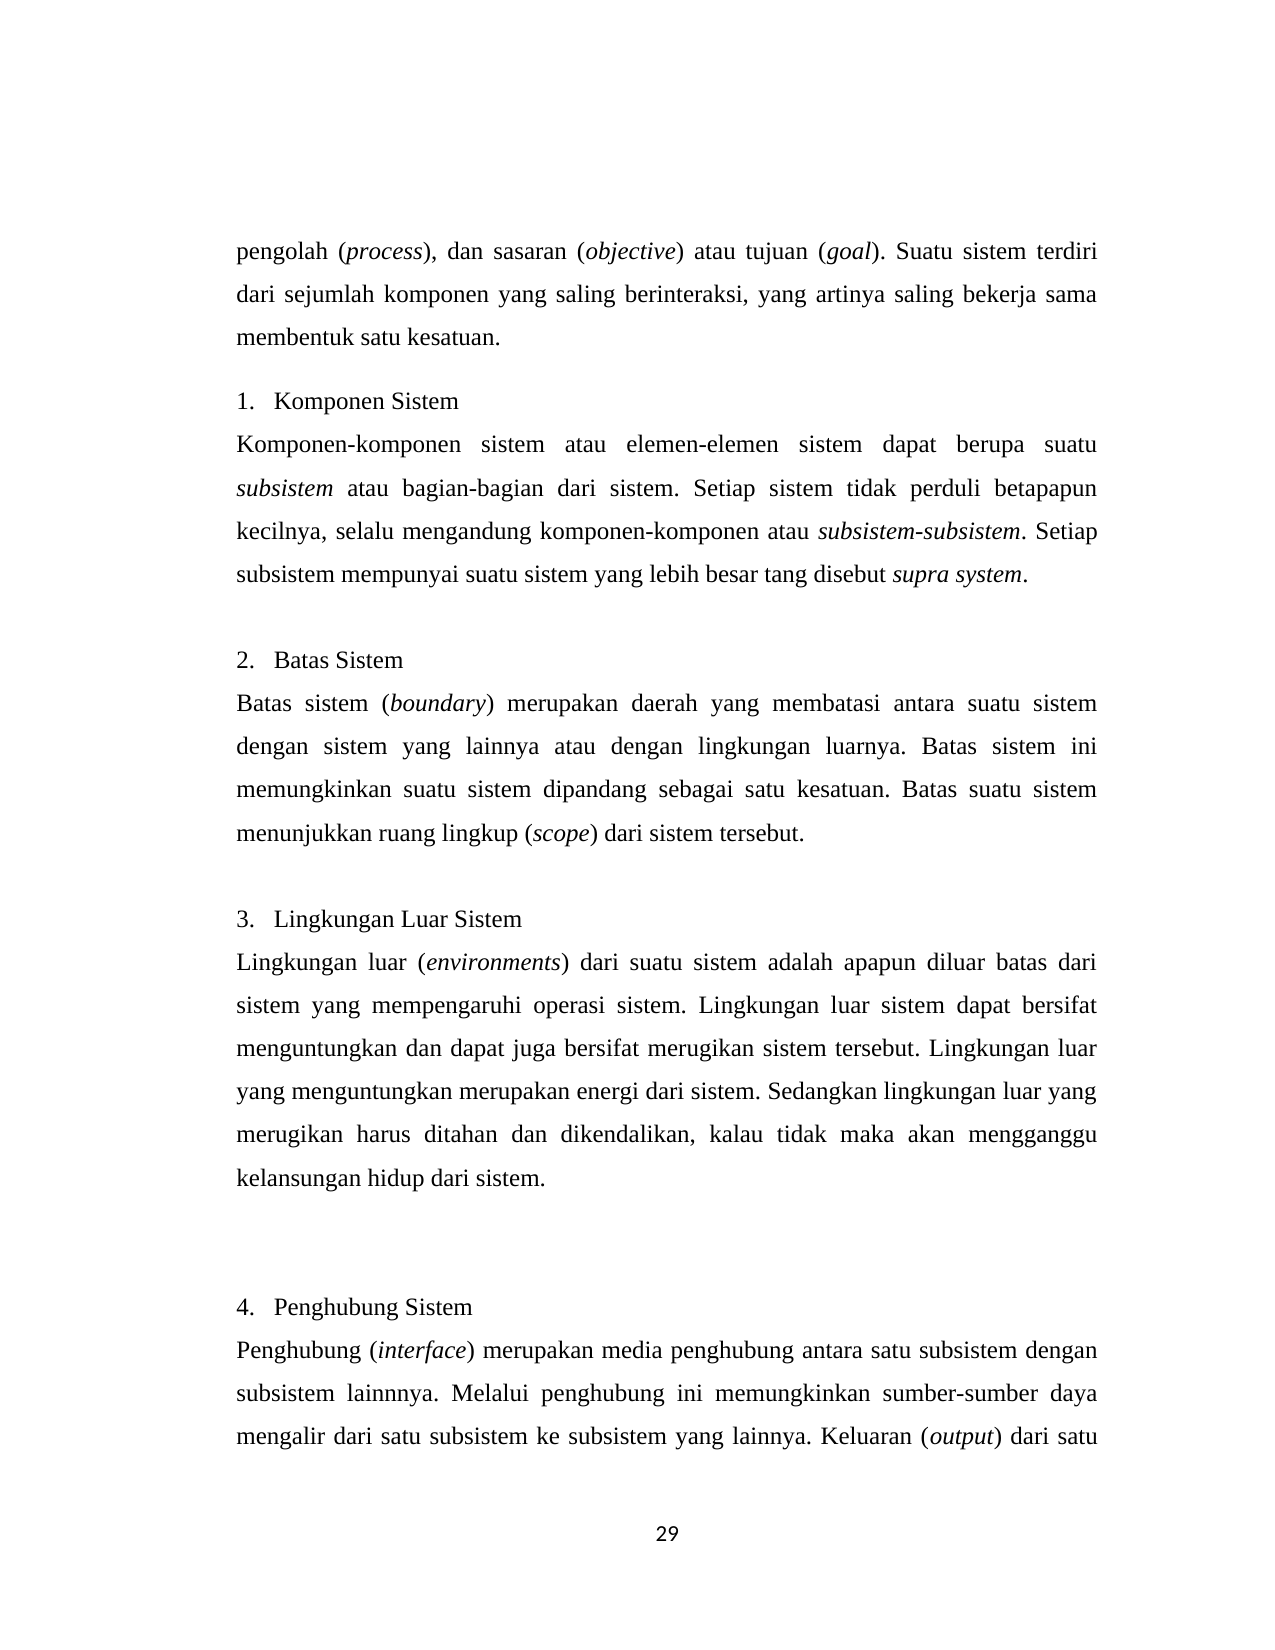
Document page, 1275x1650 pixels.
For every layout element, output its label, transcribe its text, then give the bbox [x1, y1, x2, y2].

list Lingkungan Luar Sistem [236, 904, 1098, 933]
list Lingkungan luar (environments) dari suatu sistem adalah apapun diluar batas dari sistem yang mempengaruhi operasi sistem. Lingkungan luar sistem dapat bersifat menguntungkan dan dapat juga bersifat merugikan sistem tersebut. Lingkungan luar yang menguntungkan merupakan energi dari sistem. Sedangkan lingkungan luar yang merugikan harus ditahan dan dikendalikan, kalau tidak maka akan mengganggu kelansungan hidup dari sistem. [236, 947, 1098, 1191]
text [236, 236, 1098, 351]
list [236, 1335, 1098, 1450]
list Penghubung Sistem [236, 1292, 1098, 1321]
list Batas sistem (boundary) merupakan daerah yang membatasi antara suatu sistem dengan sistem yang lainnya atau dengan lingkungan luarnya. Batas sistem ini memungkinkan suatu sistem dipandang sebagai satu kesatuan. Batas suatu sistem menunjukkan ruang lingkup (scope) dari sistem tersebut. [236, 688, 1098, 846]
list Komponen-komponen sistem atau elemen-elemen sistem dapat berupa suatu subsistem atau bagian-bagian dari sistem. Setiap sistem tidak perduli betapapun kecilnya, selalu mengandung komponen-komponen atau subsistem-subsistem. Setiap subsistem mempunyai suatu sistem yang lebih besar tang disebut supra system. [236, 429, 1098, 588]
list Komponen Sistem [236, 386, 1098, 415]
list Batas Sistem [236, 645, 1098, 674]
